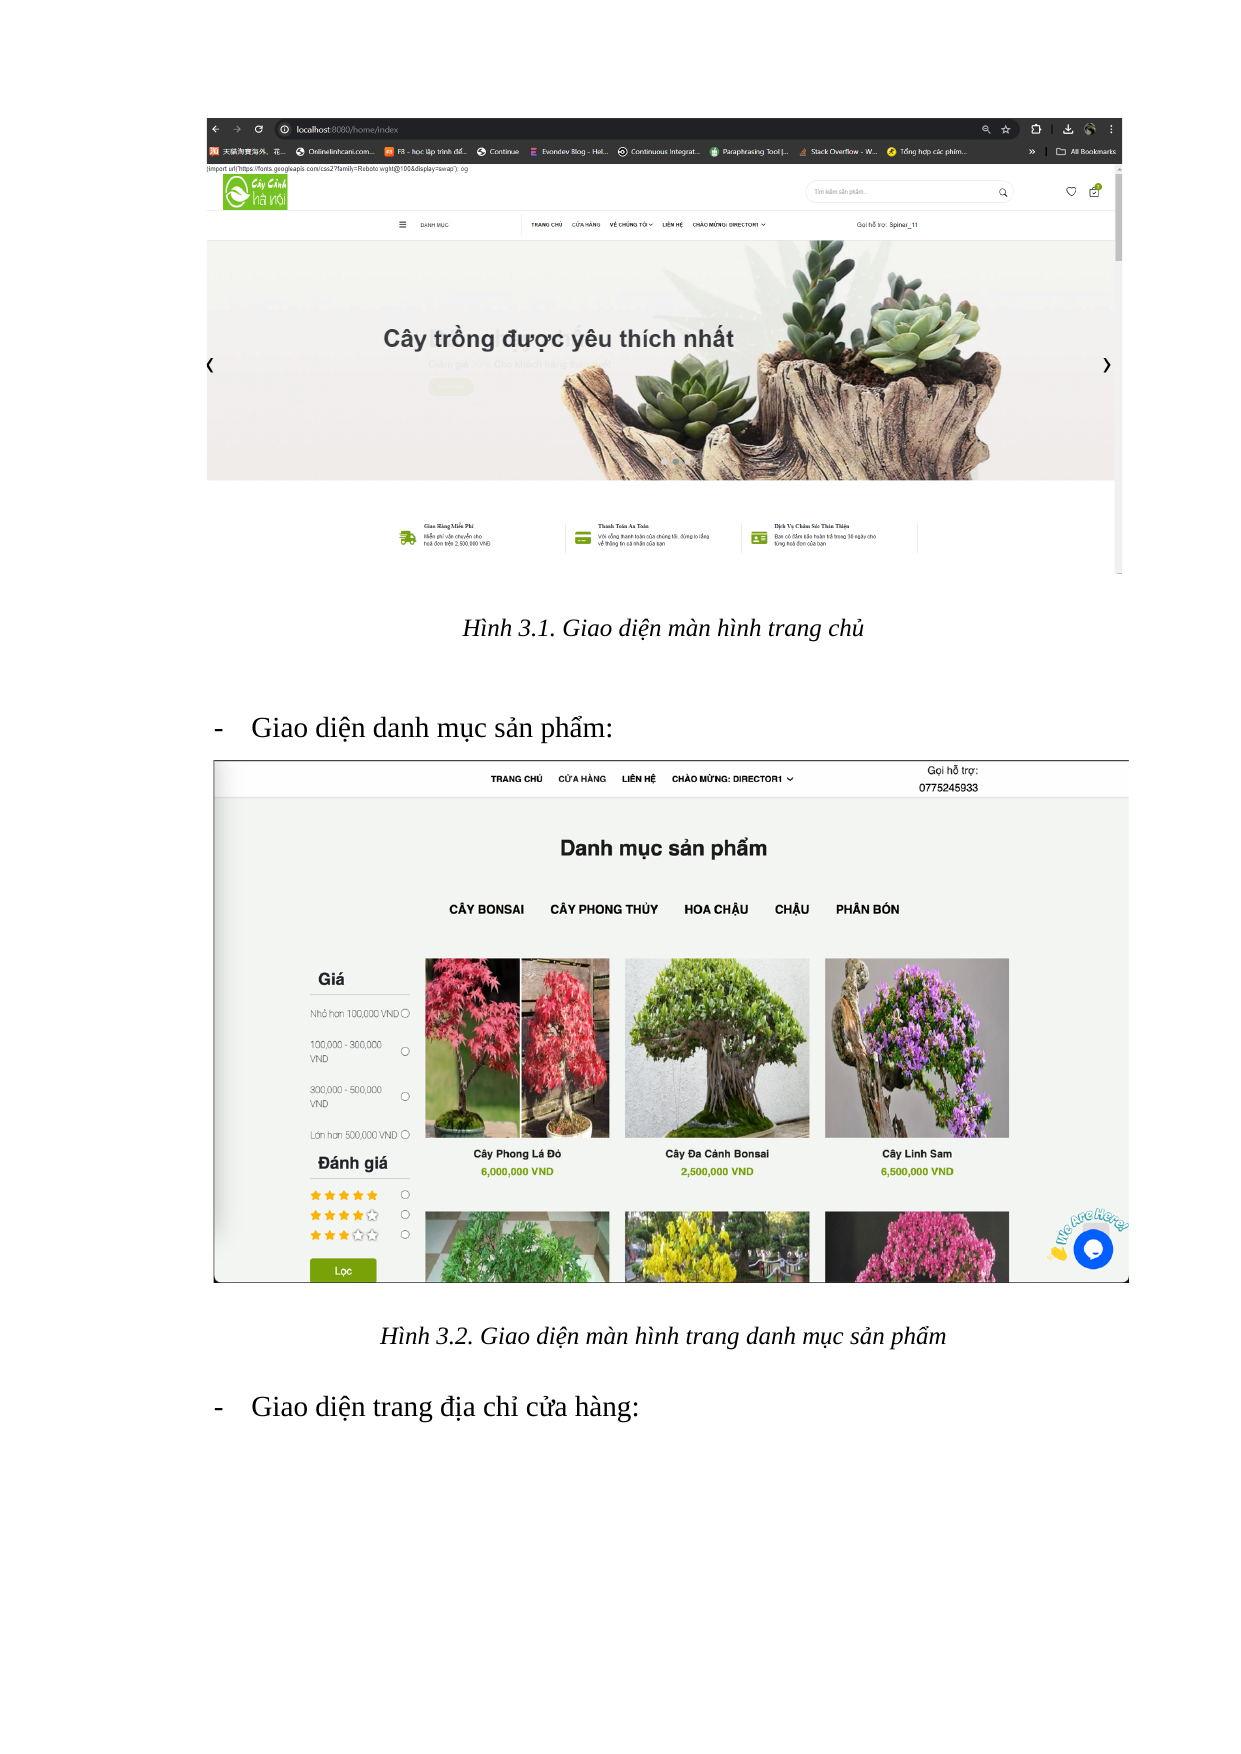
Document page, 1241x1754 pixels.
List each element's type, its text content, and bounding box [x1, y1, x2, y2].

list Giao diện trang địa chỉ cửa hàng: [214, 1389, 1122, 1423]
text Hình 3.1. Giao diện màn hình trang chủ [207, 613, 1122, 642]
picture [206, 118, 1123, 574]
picture [213, 760, 1129, 1283]
text Hình 3.2. Giao diện màn hình trang danh mục sản phẩm [207, 1321, 1122, 1350]
list Giao diện danh mục sản phẩm: [214, 710, 1122, 744]
